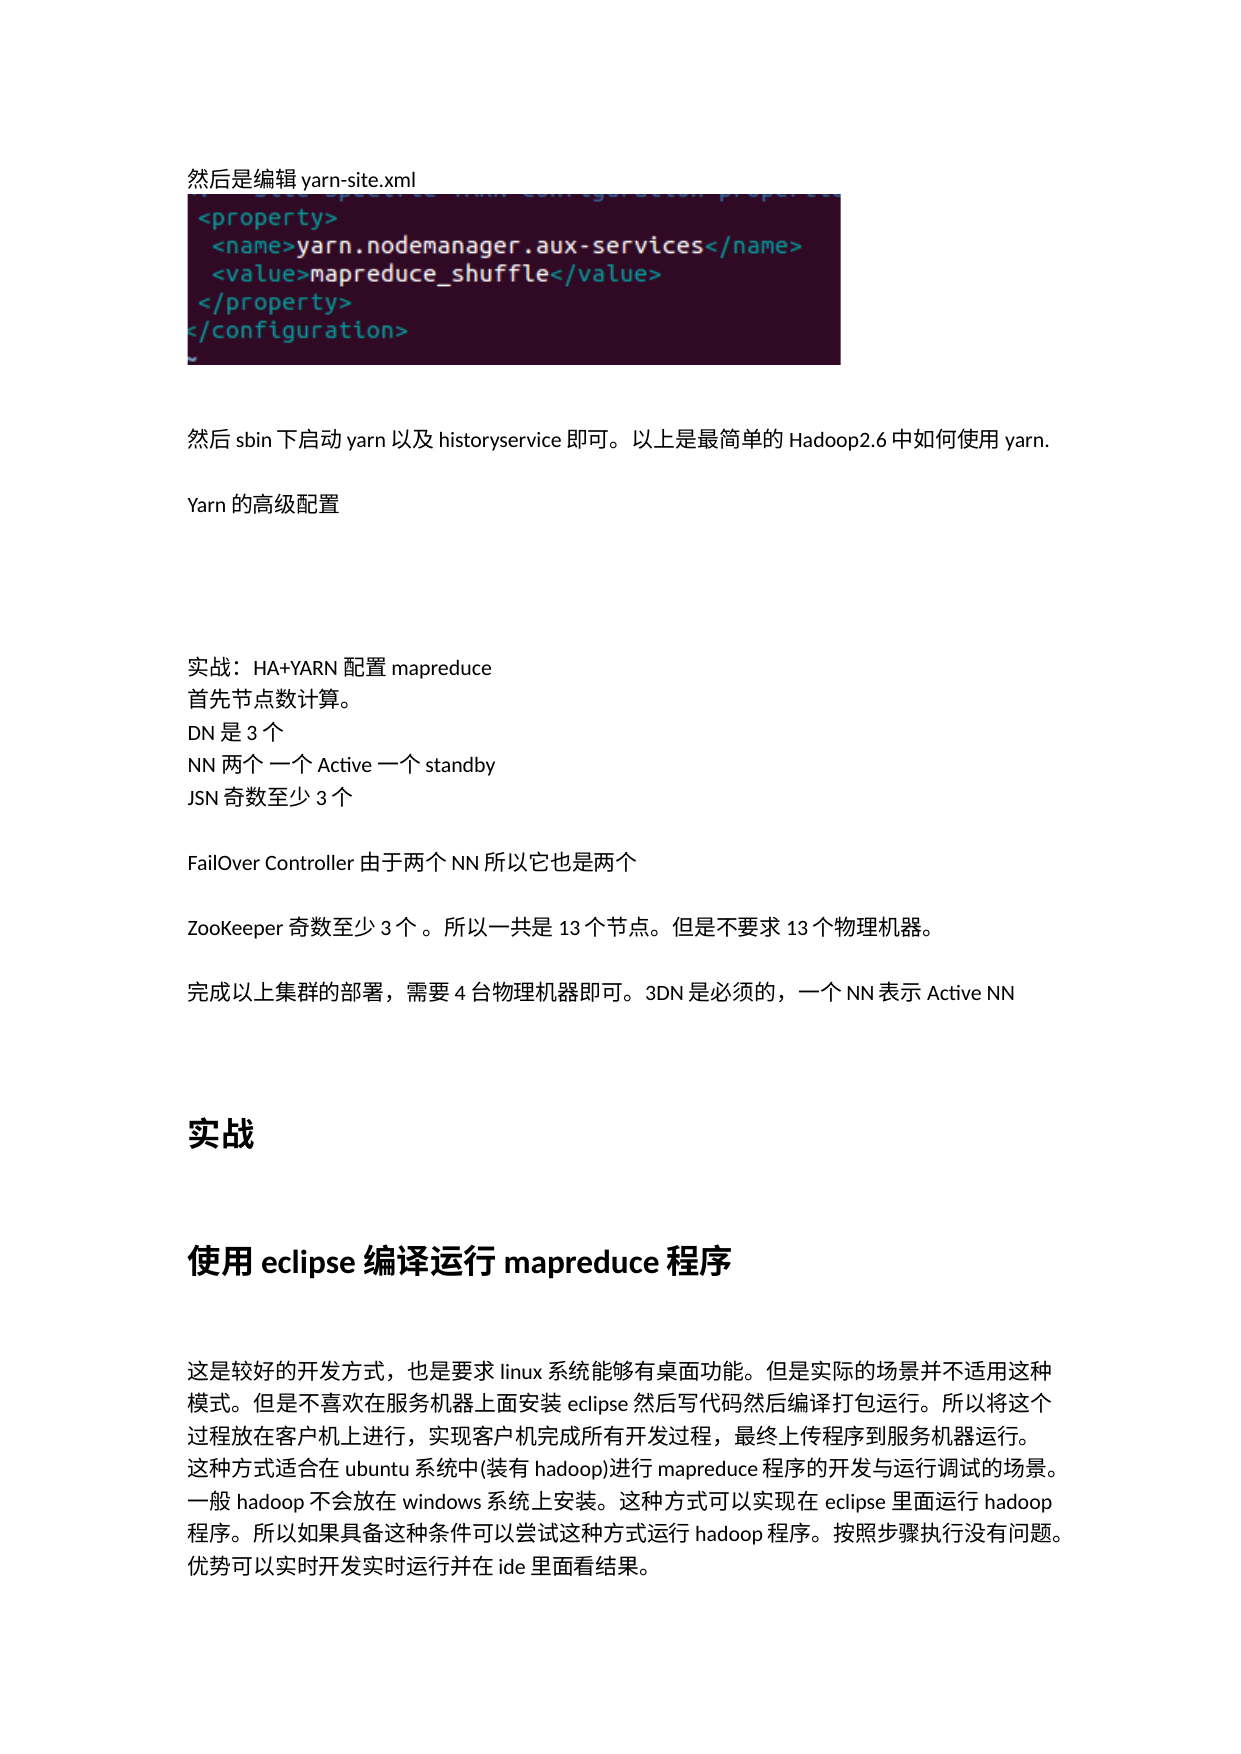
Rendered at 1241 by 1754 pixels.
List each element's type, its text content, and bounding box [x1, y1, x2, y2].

text ZooKeeper 奇数至少3个 。所以一共是13个节点。但是不要求13个物理机器。 [187, 909, 1053, 942]
text 然后sbin下启动yarn以及historyservice即可。以上是最简单的Hadoop2.6中如何使用yarn. [187, 422, 1053, 454]
subtitle 实战 [187, 1099, 1053, 1164]
text 优势可以实时开发实时运行并在ide里面看结果。 [187, 1548, 1053, 1581]
text JSN 奇数至少3个 [187, 779, 1053, 812]
text 这是较好的开发方式，也是要求linux系统能够有桌面功能。但是实际的场景并不适用这种模式。但是不喜欢在服务机器上面安装eclipse然后写代码然后编译打包运行。所以将这个过程放在客户机上进行，实现客户机完成所有开发过程，最终上传程序到服务机器运行。 [187, 1353, 1053, 1451]
text NN 两个 一个Active 一个standby [187, 747, 1053, 779]
text 这种方式适合在ubuntu系统中(装有hadoop)进行mapreduce程序的开发与运行调试的场景。 [187, 1451, 1053, 1483]
picture [187, 194, 841, 365]
text 一般hadoop不会放在windows系统上安装。这种方式可以实现在eclipse里面运行hadoop程序。所以如果具备这种条件可以尝试这种方式运行hadoop程序。按照步骤执行没有问题。 [187, 1483, 1053, 1548]
text DN 是3个 [187, 714, 1053, 747]
text FailOver Controller 由于两个NN 所以它也是两个 [187, 844, 1053, 877]
text 完成以上集群的部署，需要4台物理机器即可。3DN 是必须的，一个NN表示Active NN [187, 974, 1053, 1007]
text 首先节点数计算。 [187, 682, 1053, 714]
text 然后是编辑yarn-site.xml [187, 162, 1053, 194]
subtitle 使用eclipse 编译运行mapreduce程序 [187, 1226, 1053, 1291]
text 实战：HA+YARN 配置mapreduce [187, 649, 1053, 682]
text Yarn的高级配置 [187, 487, 1053, 519]
